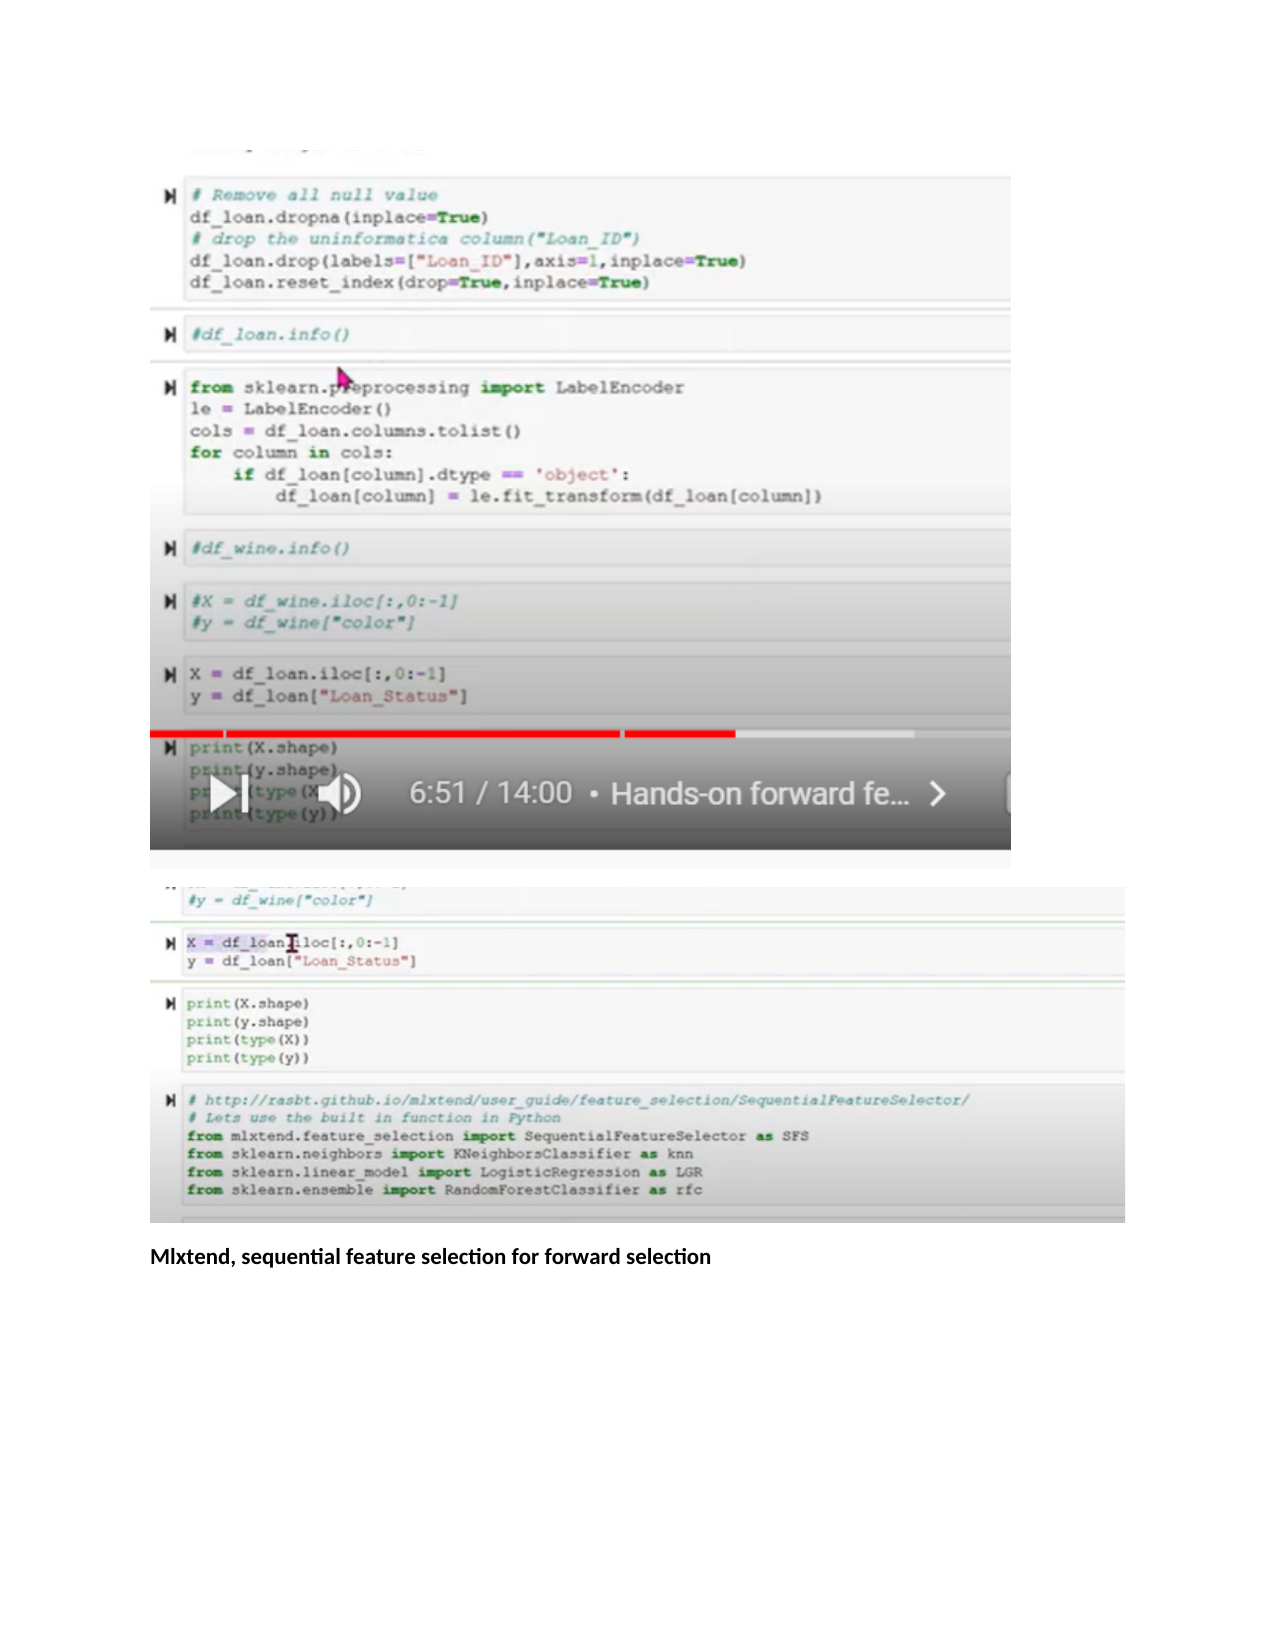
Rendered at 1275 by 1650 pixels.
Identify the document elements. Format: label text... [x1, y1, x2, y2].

picture [150, 887, 1125, 1223]
text Mlxtend, sequential feature selection for forward selection [150, 1242, 1125, 1270]
picture [150, 150, 1011, 869]
